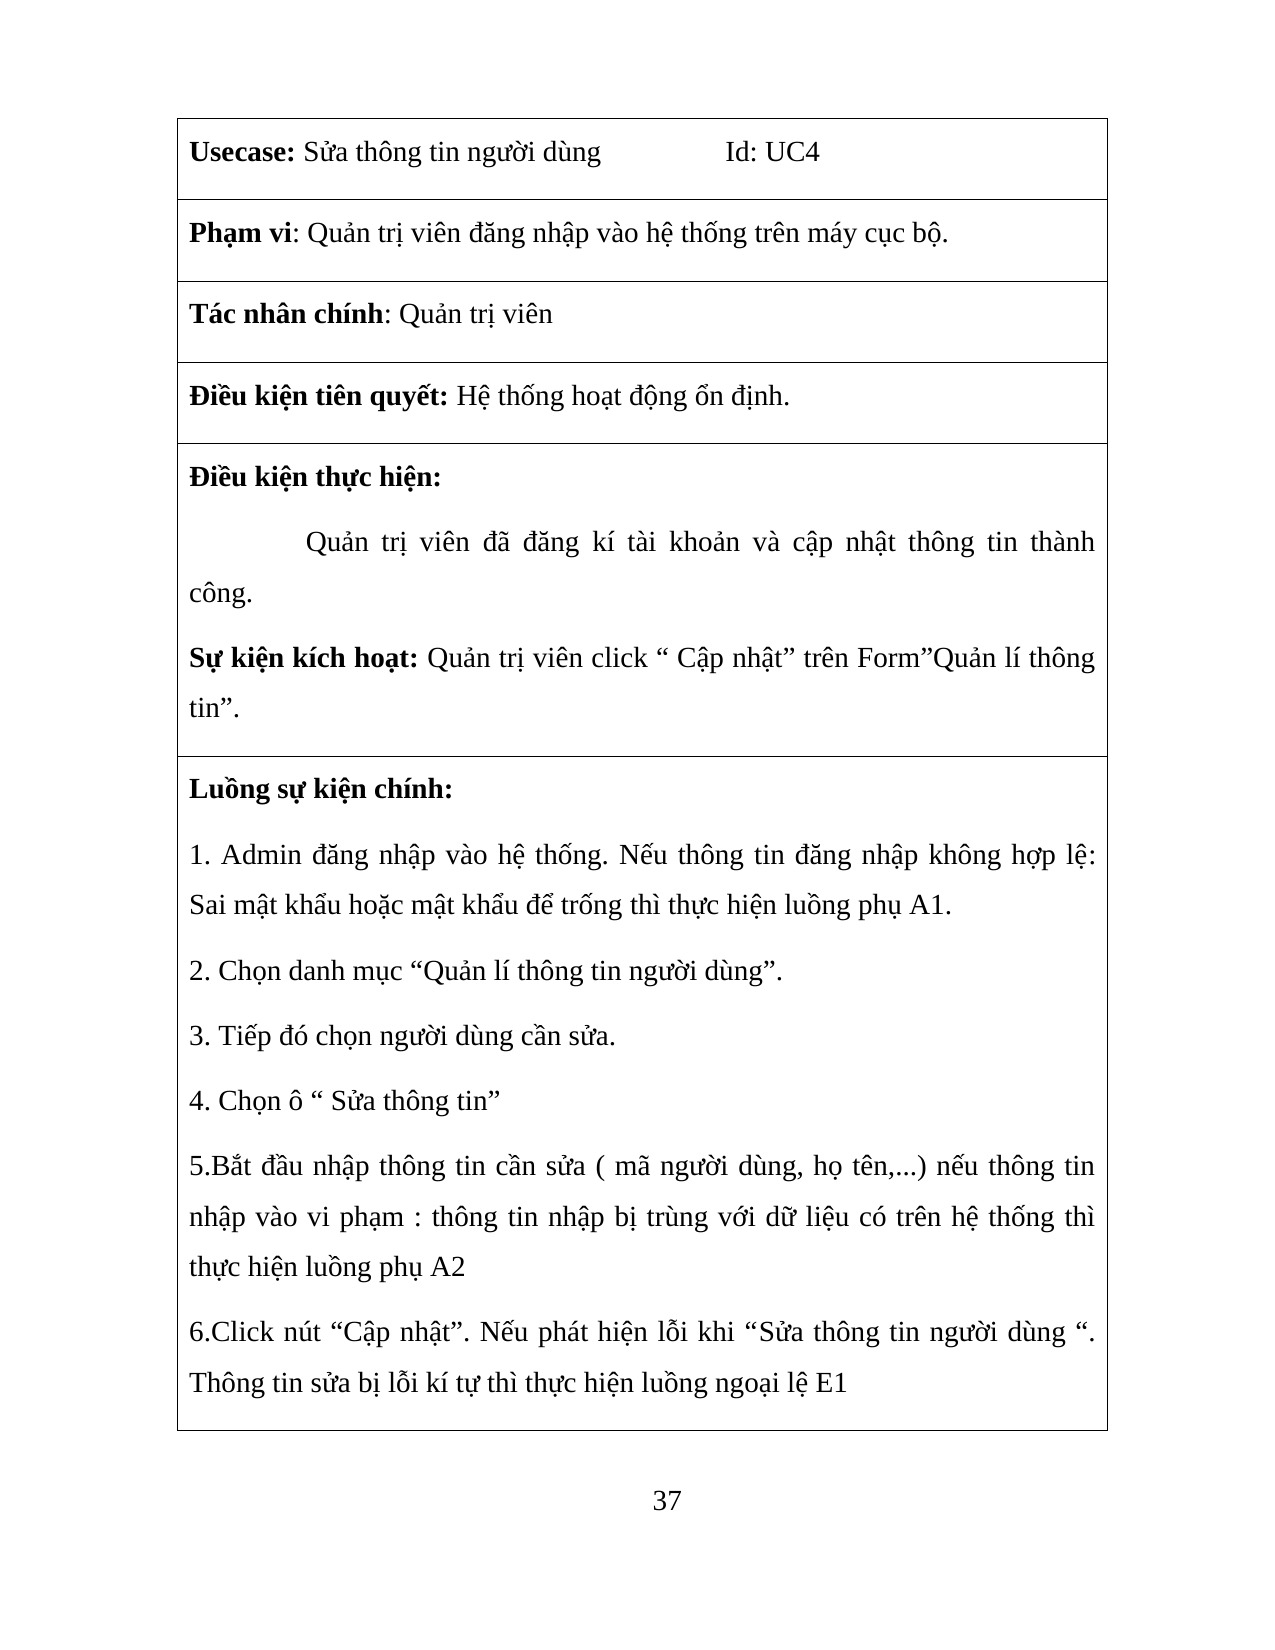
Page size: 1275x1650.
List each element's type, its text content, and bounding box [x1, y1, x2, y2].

table_cell Phạm vi: Quản trị viên đăng nhập vào hệ thống trên máy cục bộ. [178, 200, 1107, 281]
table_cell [178, 757, 1107, 1430]
table_cell Điều kiện thực hiện: Quản trị viên đã đăng kí tài khoản và cập nhật thông tin thành công. Sự kiện kích hoạt: Quản trị viên click “ Cập nhật” trên Form”Quản lí thông tin”. [178, 444, 1107, 756]
table_cell Điều kiện tiên quyết: Hệ thống hoạt động ổn định. [178, 363, 1107, 443]
table_header Usecase: Sửa thông tin người dùng Id: UC4 [178, 119, 1107, 199]
table_cell Tác nhân chính: Quản trị viên [178, 282, 1107, 362]
